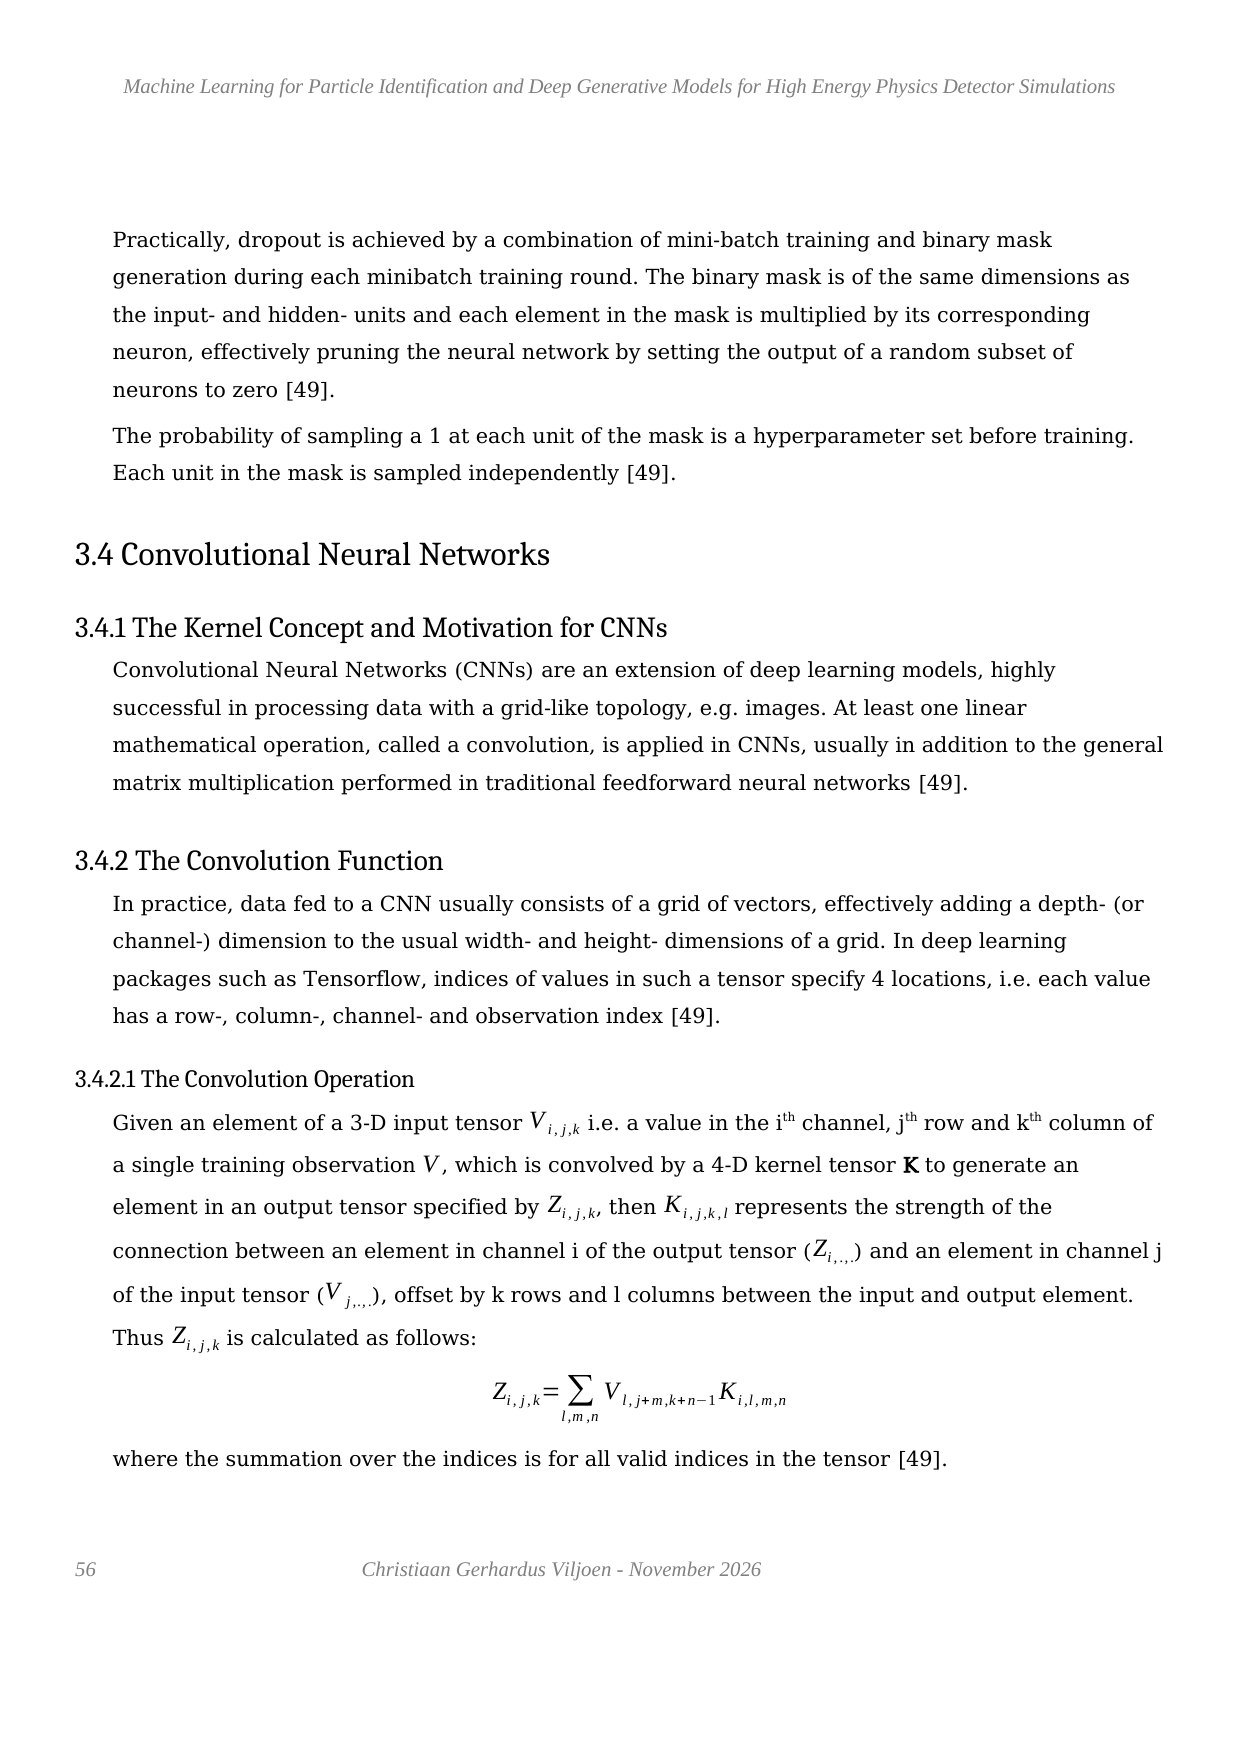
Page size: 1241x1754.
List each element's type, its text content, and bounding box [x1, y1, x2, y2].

subtitle The Convolution Function [75, 844, 1165, 878]
text where the summation over the indices is for all valid indices in the tensor . [112, 1446, 1165, 1471]
text In practice, data fed to a CNN usually consists of a grid of vectors, effectively adding a depth- (or channel-) dimension to the usual width- and height- dimensions of a grid. In deep learning packages such as Tensorflow, indices of values in such a tensor specify 4 locations, i.e. each value has a row-, column-, channel- and observation index . [112, 890, 1165, 1028]
text Given an element of a 3-D input tensor i.e. a value in the ith channel, jth row and kth column of a single training observation , which is convolved by a 4-D kernel tensor K to generate an element in an output tensor specified by , then represents the strength of the connection between an element in channel i of the output tensor () and an element in channel j of the input tensor (), offset by k rows and l columns between the input and output element. Thus is calculated as follows: [112, 1107, 1165, 1353]
subtitle The Convolution Operation [75, 1065, 1165, 1094]
text The probability of sampling a 1 at each unit of the mask is a hyperparameter set before training. Each unit in the mask is sampled independently . [112, 422, 1165, 485]
subtitle The Kernel Concept and Motivation for CNNs [75, 611, 1165, 644]
text Practically, dropout is achieved by a combination of mini-batch training and binary mask generation during each minibatch training round. The binary mask is of the same dimensions as the input- and hidden- units and each element in the mask is multiplied by its corresponding neuron, effectively pruning the neural network by setting the output of a random subset of neurons to zero . [112, 227, 1165, 402]
text Convolutional Neural Networks (CNNs) are an extension of deep learning models, highly successful in processing data with a grid-like topology, e.g. images. At least one linear mathematical operation, called a convolution, is applied in CNNs, usually in addition to the general matrix multiplication performed in traditional feedforward neural networks . [112, 657, 1165, 794]
subtitle Convolutional Neural Networks [75, 535, 1165, 573]
